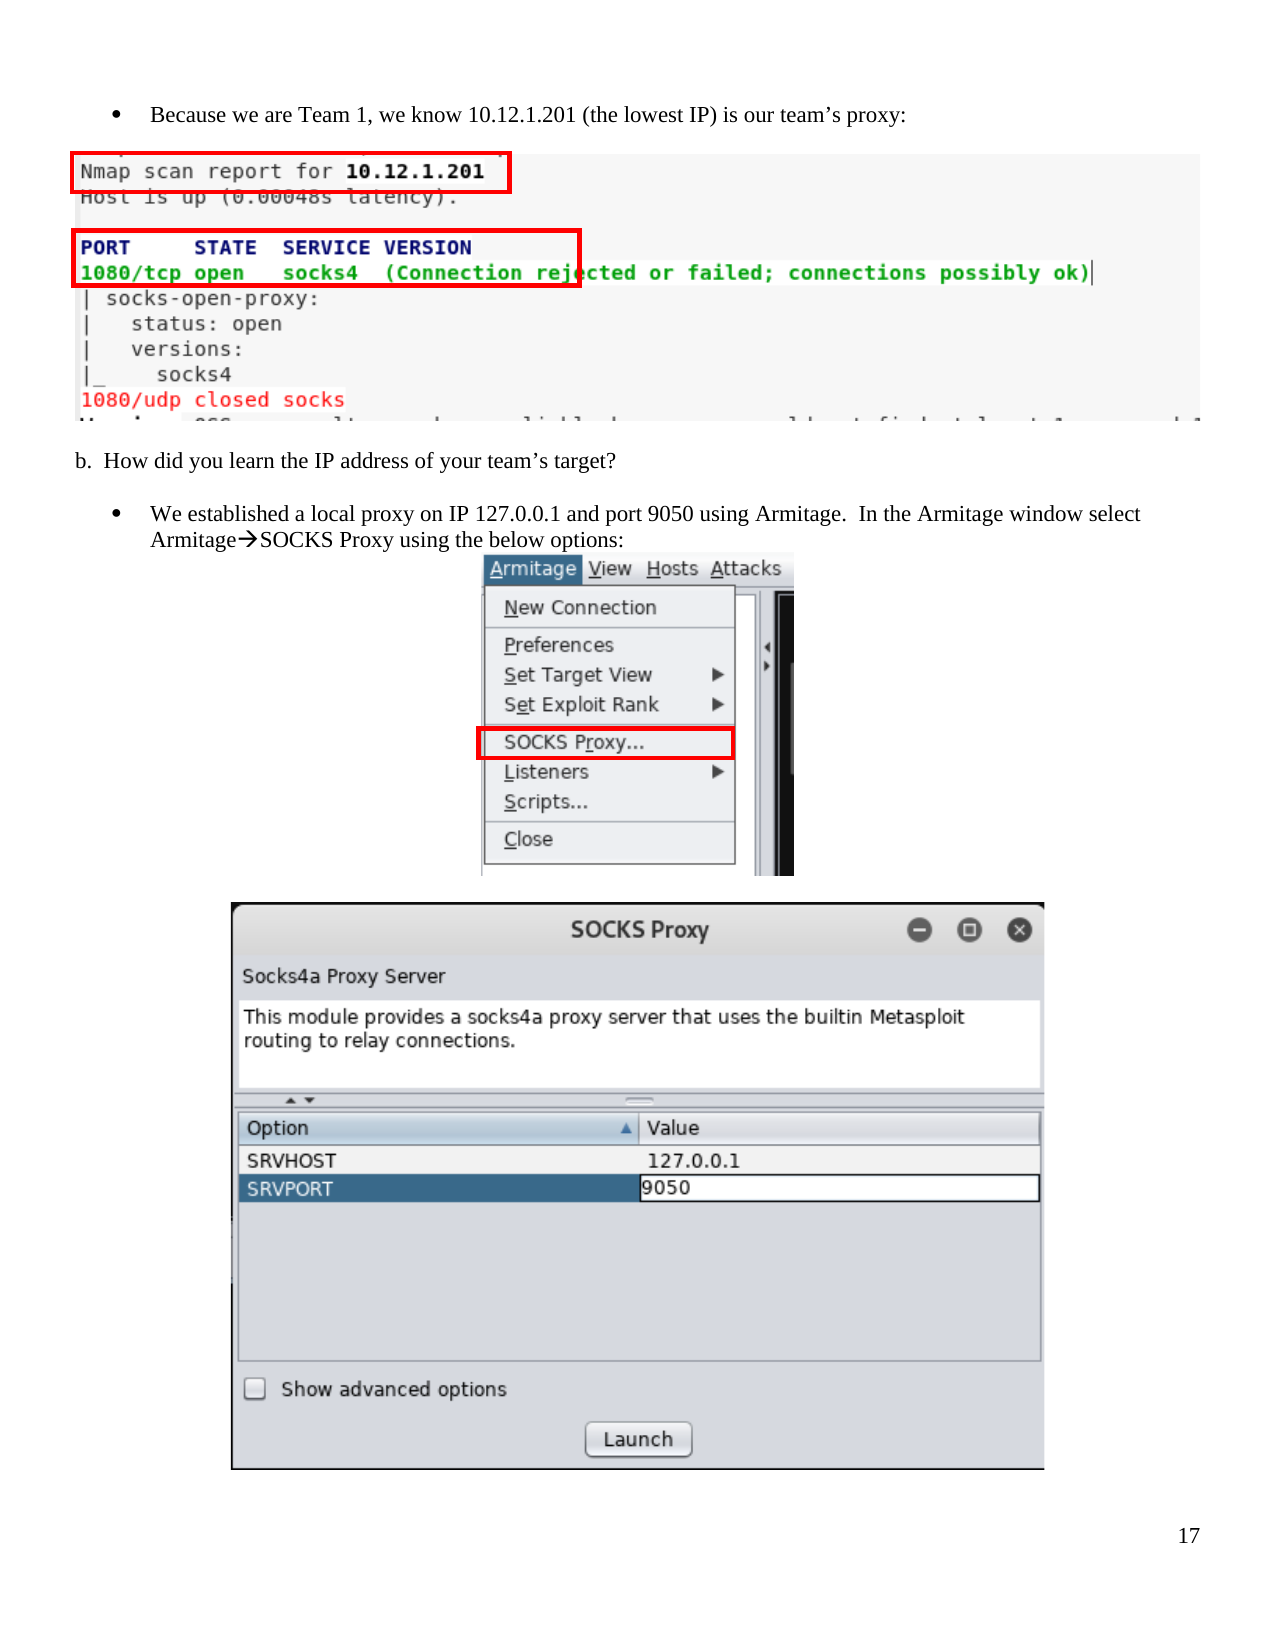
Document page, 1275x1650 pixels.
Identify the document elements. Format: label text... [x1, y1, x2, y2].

picture [75, 154, 1200, 421]
picture [76, 233, 577, 283]
text b. How did you learn the IP address of your team’s target? [75, 447, 1200, 473]
picture [481, 552, 794, 876]
list We established a local proxy on IP 127.0.0.1 and port 9050 using Armitage. In the Armitage window select ArmitageSOCKS Proxy using the below options: [112, 500, 1200, 552]
list Because we are Team 1, we know 10.12.1.201 (the lowest IP) is our team’s proxy: [112, 101, 1200, 128]
picture [481, 731, 731, 756]
picture [75, 155, 507, 190]
picture [230, 902, 1045, 1470]
